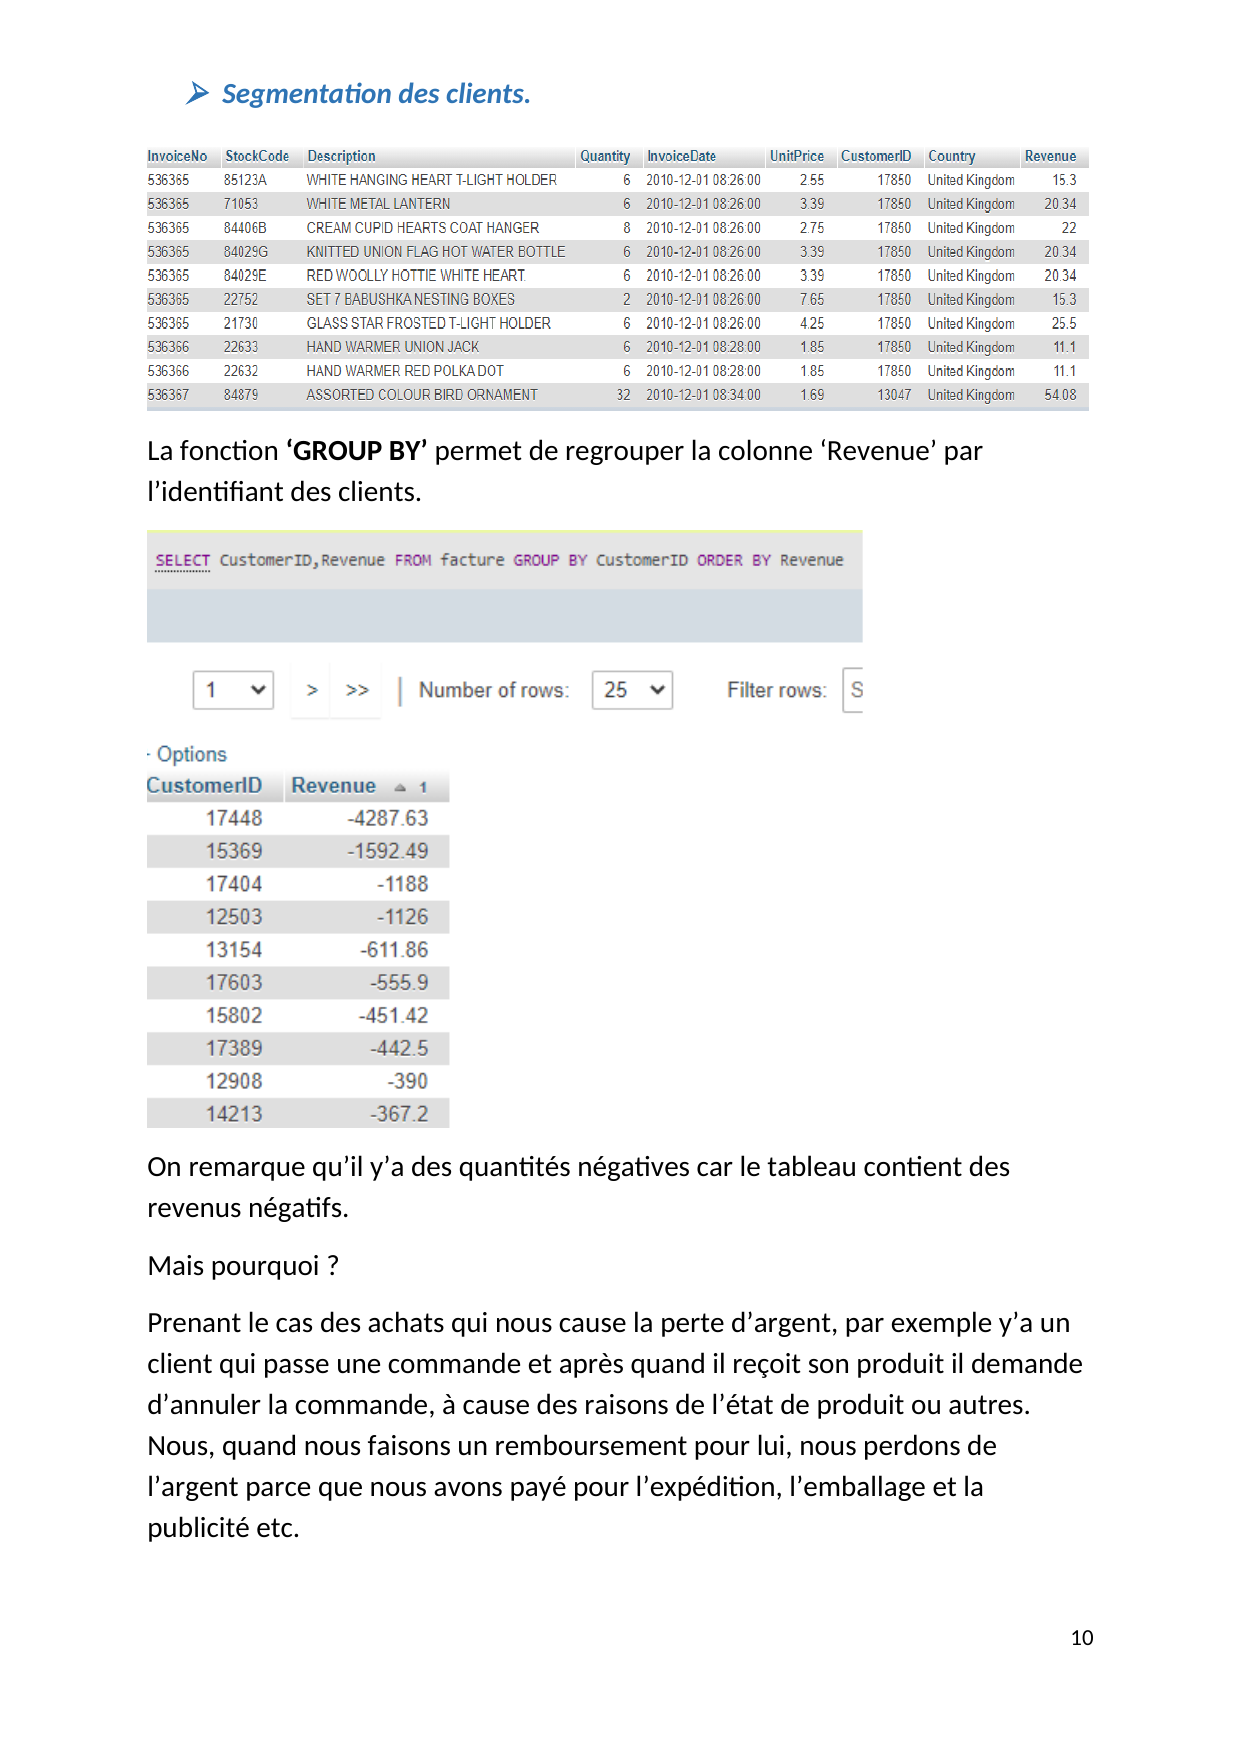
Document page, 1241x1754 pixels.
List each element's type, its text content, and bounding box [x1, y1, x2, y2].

picture [147, 530, 863, 1128]
text Mais pourquoi ? [147, 1247, 1093, 1282]
text On remarque qu’il y’a des quantités négatives car le tableau contient des revenus négatifs. [147, 1148, 1093, 1225]
text La fonction ‘GROUP BY’ permet de regrouper la colonne ‘Revenue’ par l’identifiant des clients. [147, 432, 1093, 508]
picture [147, 147, 1092, 411]
text Prenant le cas des achats qui nous cause la perte d’argent, par exemple y’a un client qui passe une commande et après quand il reçoit son produit il demande d’annuler la commande, à cause des raisons de l’état de produit ou autres. Nous, quand nous faisons un remboursement pour lui, nous perdons de l’argent parce que nous avons payé pour l’expédition, l’emballage et la publicité etc. [147, 1304, 1093, 1545]
